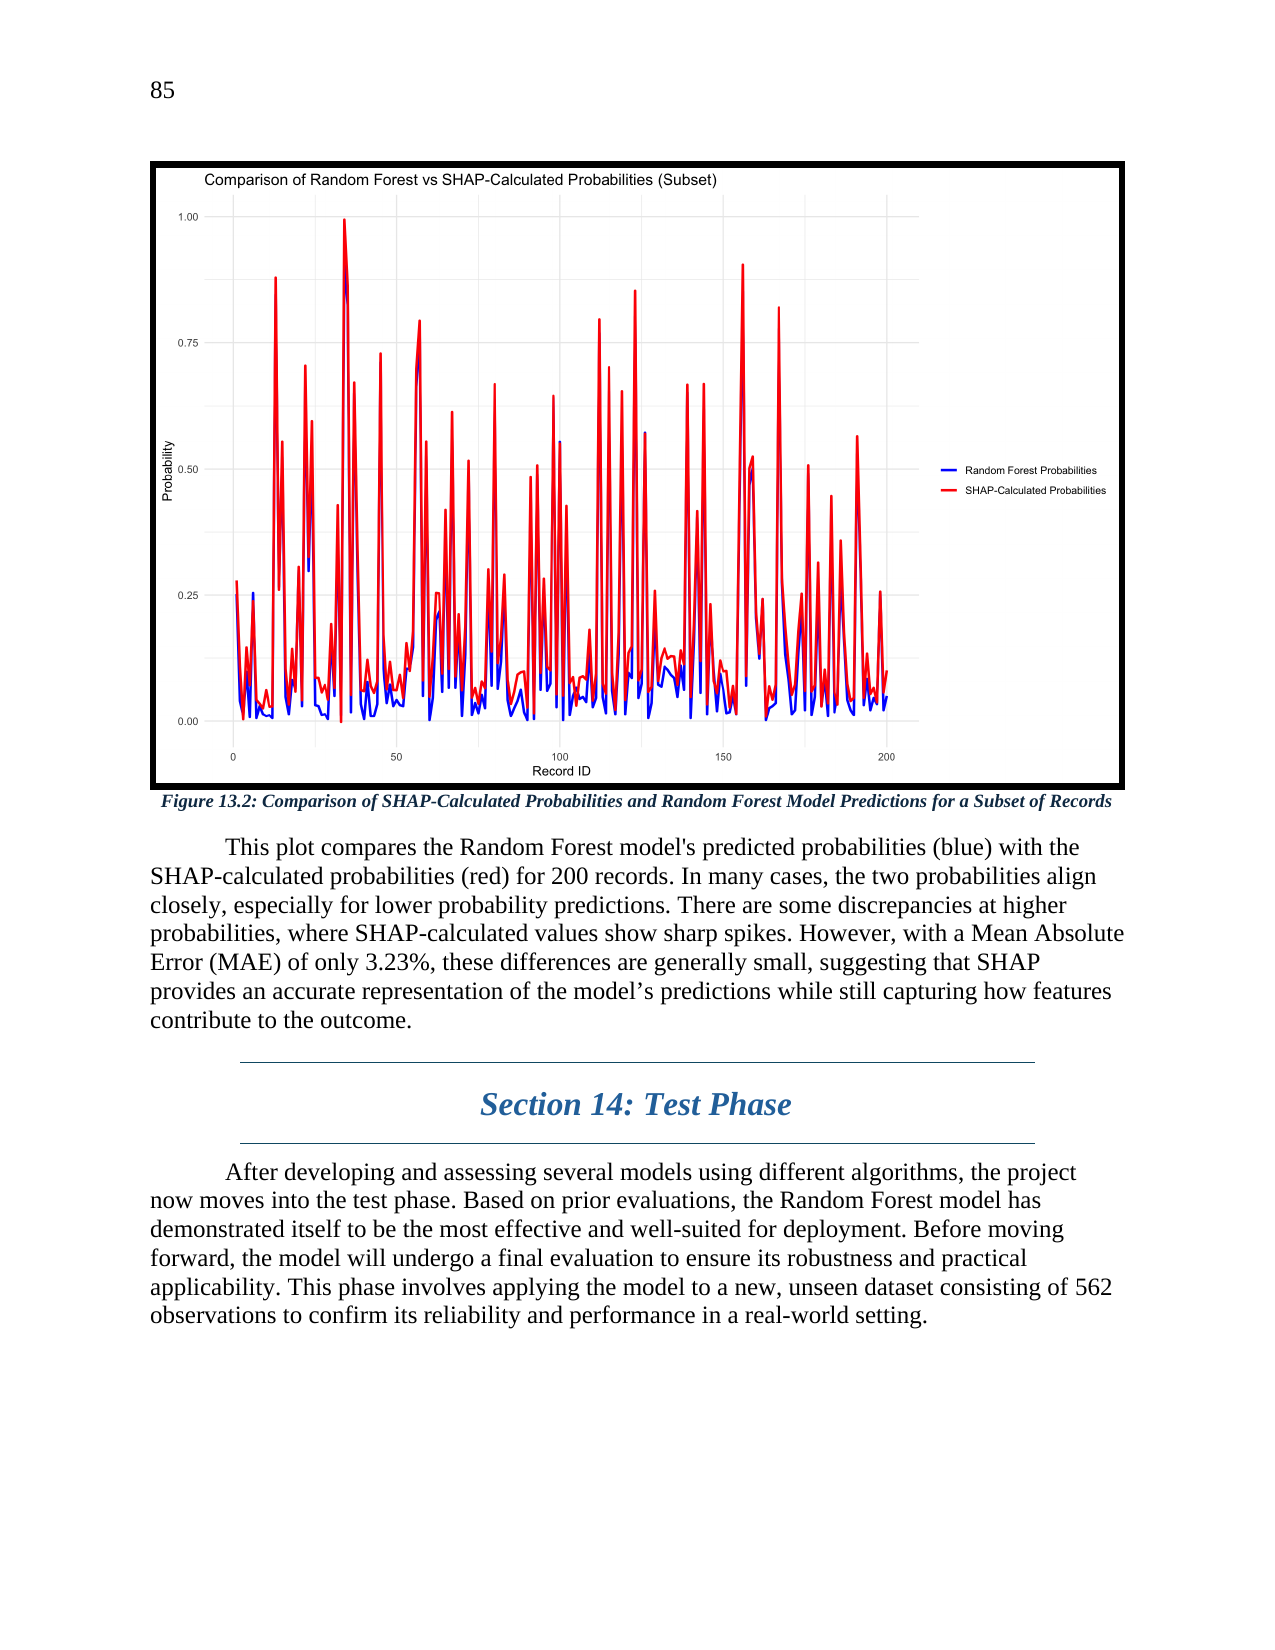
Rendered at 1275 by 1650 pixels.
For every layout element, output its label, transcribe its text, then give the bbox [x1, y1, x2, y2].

text After developing and assessing several models using different algorithms, the project now moves into the test phase. Based on prior evaluations, the Random Forest model has demonstrated itself to be the most effective and well-suited for deployment. Before moving forward, the model will undergo a final evaluation to ensure its robustness and practical applicability. This phase involves applying the model to a new, unseen dataset consisting of 562 observations to confirm its reliability and performance in a real-world setting. [150, 1157, 1125, 1329]
subtitle Section 14: Test Phase [240, 1063, 1035, 1143]
text This plot compares the Random Forest model's predicted probabilities (blue) with the SHAP-calculated probabilities (red) for 200 records. In many cases, the two probabilities align closely, especially for lower probability predictions. There are some discrepancies at higher probabilities, where SHAP-calculated values show sharp spikes. However, with a Mean Absolute Error (MAE) of only 3.23%, these differences are generally small, suggesting that SHAP provides an accurate representation of the model’s predictions while still capturing how features contribute to the outcome. [150, 832, 1125, 1033]
picture [156, 168, 1119, 783]
subtitle Figure 13.2: Comparison of SHAP-Calculated Probabilities and Random Forest Model Predictions for a Subset of Records [150, 790, 1125, 811]
